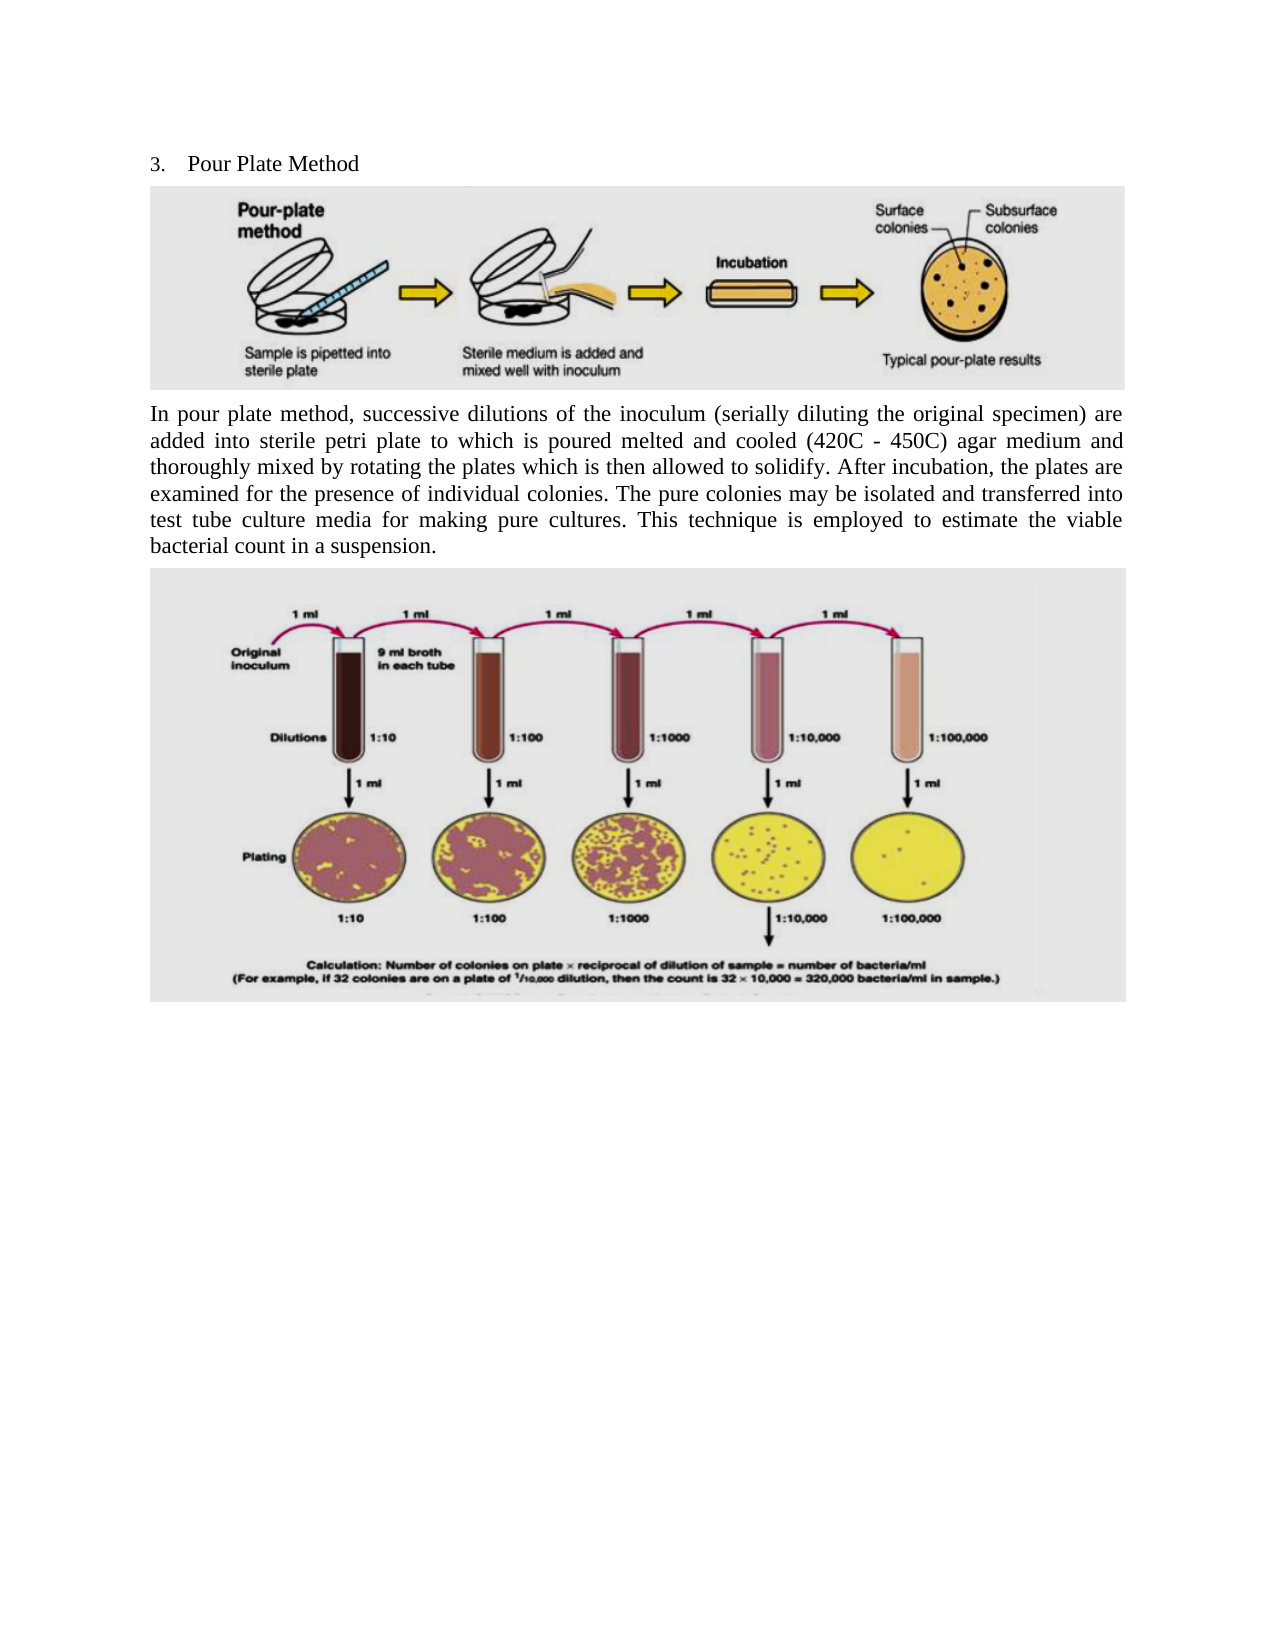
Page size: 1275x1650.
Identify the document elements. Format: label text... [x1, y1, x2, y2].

picture [150, 186, 1125, 390]
text In pour plate method, successive dilutions of the inoculum (serially diluting the original specimen) are added into sterile petri plate to which is poured melted and cooled (420C - 450C) agar medium and thoroughly mixed by rotating the plates which is then allowed to solidify. After incubation, the plates are examined for the presence of individual colonies. The pure colonies may be isolated and transferred into test tube culture media for making pure cultures. This technique is employed to estimate the viable bacterial count in a suspension. [150, 401, 1125, 559]
list Pour Plate Method [150, 150, 1125, 176]
picture [150, 568, 1126, 1002]
